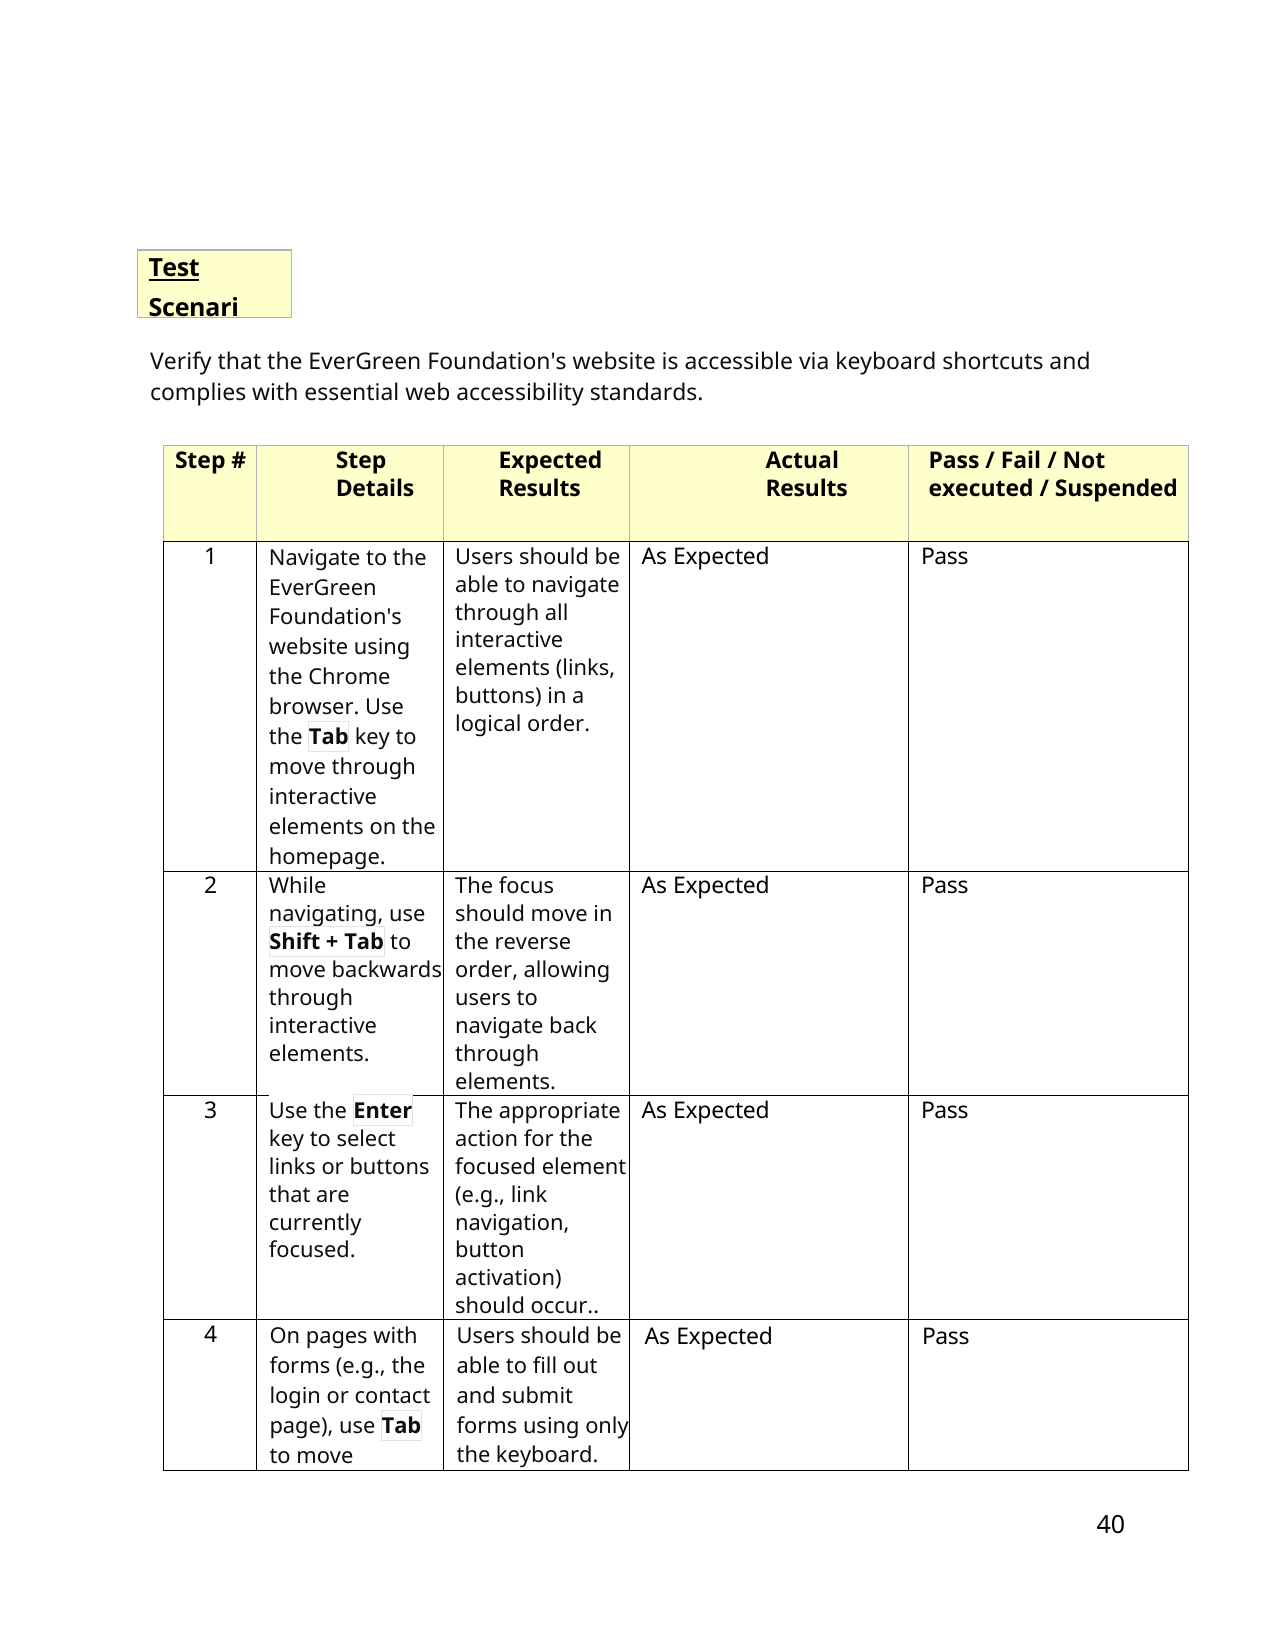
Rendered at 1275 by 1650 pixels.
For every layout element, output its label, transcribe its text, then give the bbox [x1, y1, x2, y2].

table_header Pass / Fail / Not executed / Suspended [909, 446, 1188, 541]
table_cell As Expected [630, 1320, 908, 1470]
table_cell Pass [909, 1096, 1188, 1319]
table_header Step # [164, 446, 256, 541]
table_cell Navigate to the EverGreen Foundation's website using the Chrome browser. Use the Tab key to move through interactive elements on the homepage. [376, 542, 443, 871]
table_header Step Details [257, 446, 443, 541]
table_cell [444, 1320, 629, 1470]
table_cell Use the Enter key to select links or buttons that are currently focused. [257, 1096, 443, 1319]
table_header Expected Results [444, 446, 629, 541]
table_cell While navigating, use Shift + Tab to move backwards through interactive elements. [257, 872, 443, 1095]
table_cell The focus should move in the reverse order, allowing users to navigate back through elements. [444, 872, 629, 1095]
table_cell 3 [164, 1096, 256, 1319]
table_cell Pass [909, 872, 1188, 1095]
table_cell As Expected [630, 542, 908, 871]
table_cell Users should be able to navigate through all interactive elements (links, buttons) in a logical order. [444, 542, 629, 871]
table_cell As Expected [630, 1096, 908, 1319]
table_cell Pass [909, 1320, 1188, 1470]
table_cell 1 [164, 542, 256, 871]
table_cell 2 [164, 872, 256, 1095]
table_cell Pass [909, 542, 1188, 871]
table_header Actual Results [630, 446, 908, 541]
table_cell As Expected [630, 872, 908, 1095]
table_cell On pages with forms (e.g., the login or contact page), use Tab to move between form fields, and use Enter to submit the form. [257, 1320, 443, 1470]
text Verify that the EverGreen Foundation's website is accessible via keyboard shortcuts and complies with essential web accessibility standards. [704, 345, 1125, 407]
table_cell The appropriate action for the focused element (e.g., link navigation, button activation) should occur.. [444, 1096, 629, 1319]
table_cell 4 [164, 1320, 256, 1470]
